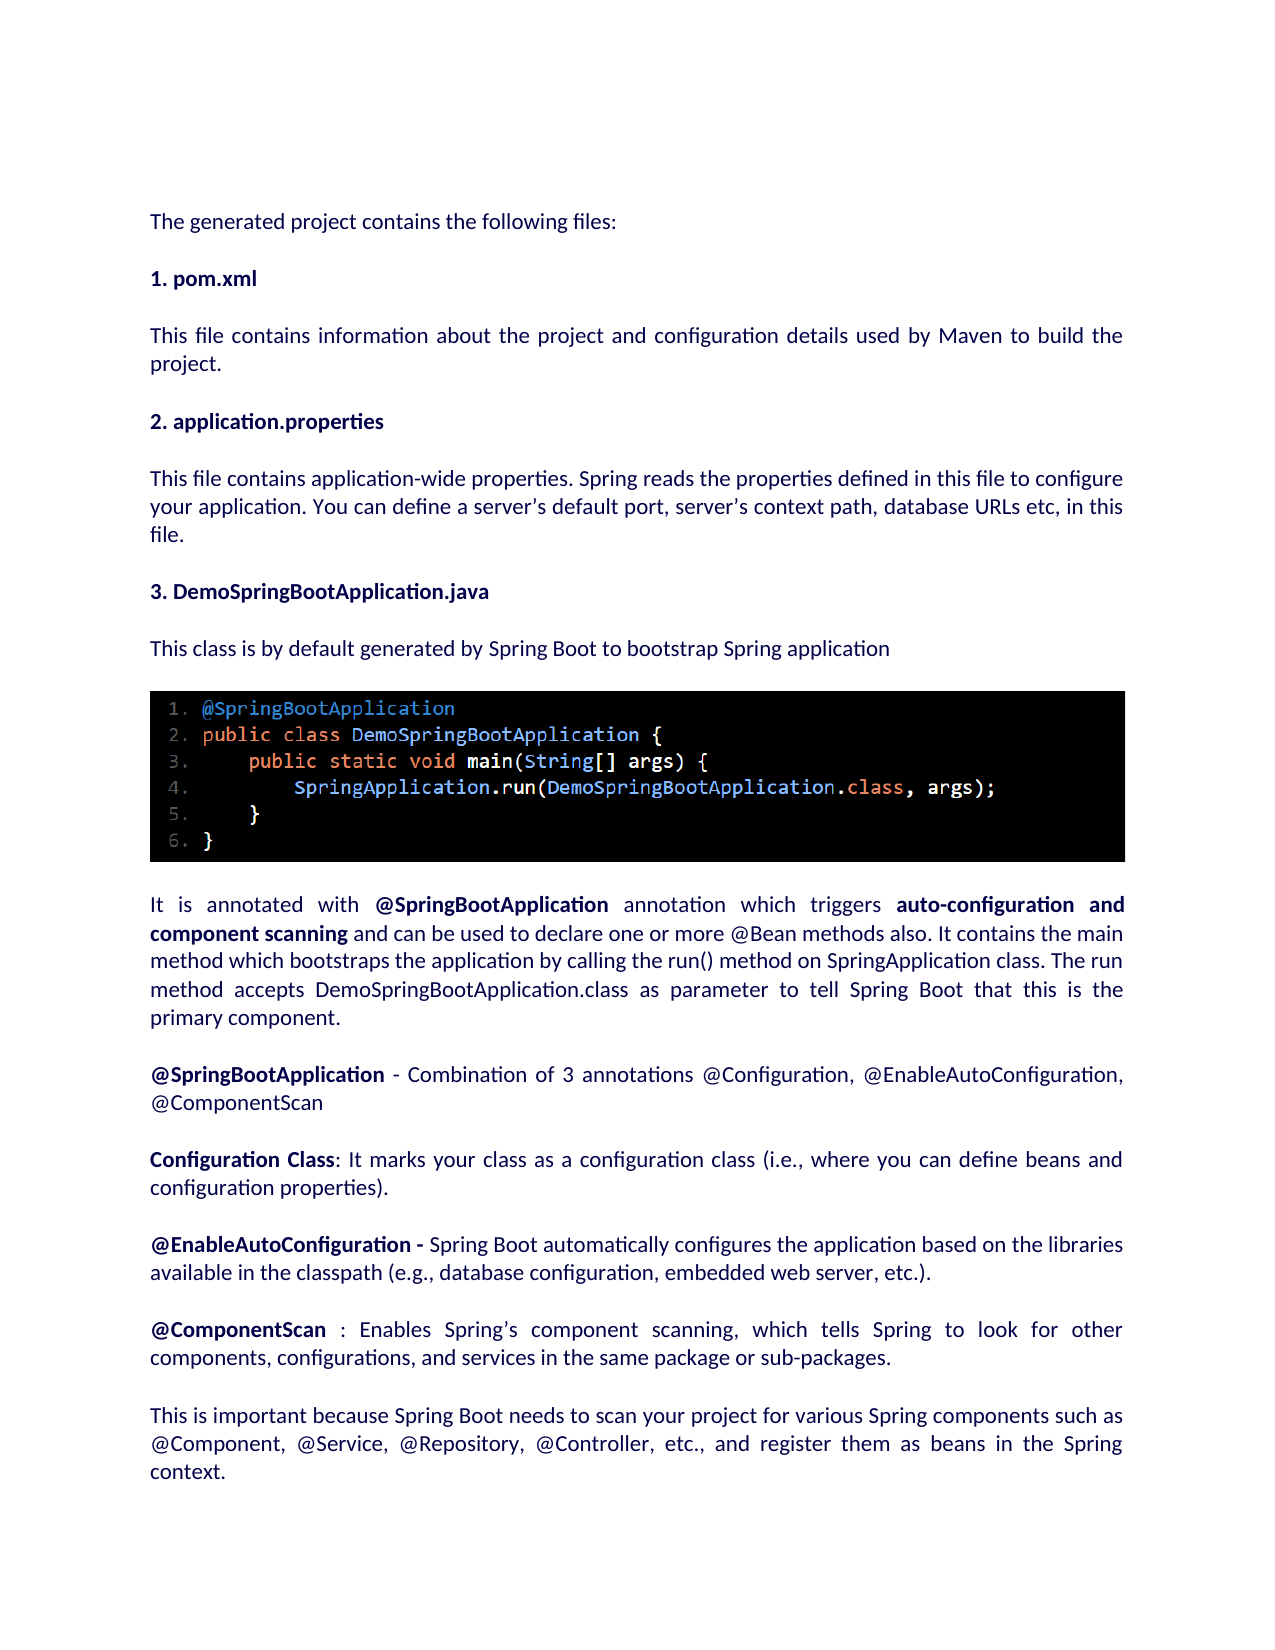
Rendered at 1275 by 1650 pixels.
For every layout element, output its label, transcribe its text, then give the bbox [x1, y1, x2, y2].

text This file contains application-wide properties. Spring reads the properties defined in this file to configure your application. You can define a server’s default port, server’s context path, database URLs etc, in this file. [150, 464, 1125, 548]
text It is annotated with @SpringBootApplication annotation which triggers auto-configuration and component scanning and can be used to declare one or more @Bean methods also. It contains the main method which bootstraps the application by calling the run() method on SpringApplication class. The run method accepts DemoSpringBootApplication.class as parameter to tell Spring Boot that this is the primary component. [150, 891, 1125, 1031]
text The generated project contains the following files: [150, 207, 1125, 235]
picture [150, 691, 1125, 862]
text Configuration Class: It marks your class as a configuration class (i.e., where you can define beans and configuration properties). [150, 1145, 1125, 1201]
text 1. pom.xml [150, 264, 1125, 292]
text This class is by default generated by Spring Boot to bootstrap Spring application [150, 634, 1125, 662]
text @SpringBootApplication - Combination of 3 annotations @Configuration, @EnableAutoConfiguration, @ComponentScan [150, 1060, 1125, 1116]
text ​​​​​​​2. application.properties [150, 407, 1125, 435]
text @EnableAutoConfiguration - Spring Boot automatically configures the application based on the libraries available in the classpath (e.g., database configuration, embedded web server, etc.). [150, 1230, 1125, 1286]
text This file contains information about the project and configuration details used by Maven to build the project. [150, 322, 1125, 378]
text This is important because Spring Boot needs to scan your project for various Spring components such as @Component, @Service, @Repository, @Controller, etc., and register them as beans in the Spring context. [150, 1401, 1125, 1485]
text 3. DemoSpringBootApplication.java [150, 577, 1125, 605]
text @ComponentScan : Enables Spring’s component scanning, which tells Spring to look for other components, configurations, and services in the same package or sub-packages. [150, 1316, 1125, 1372]
